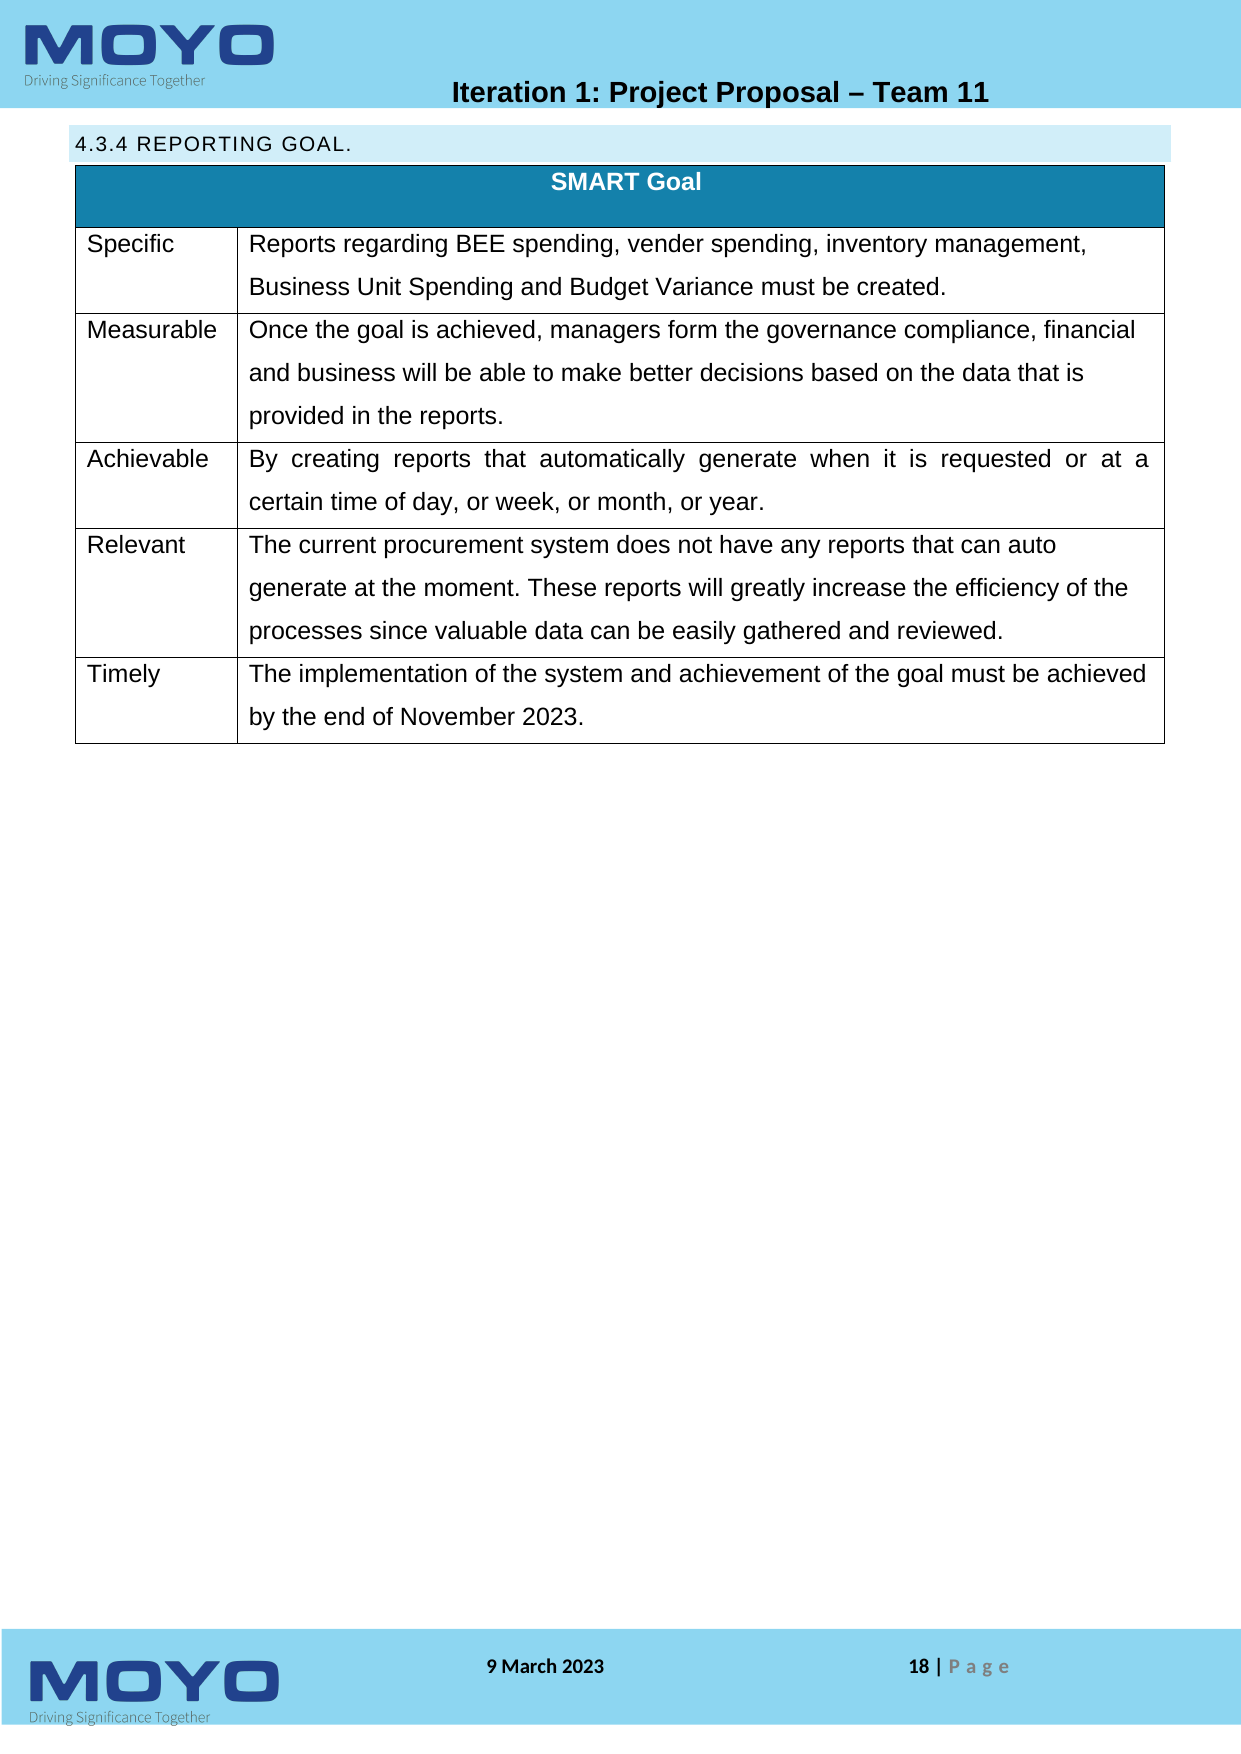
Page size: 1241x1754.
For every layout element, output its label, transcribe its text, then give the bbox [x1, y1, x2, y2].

table_cell Relevant [76, 529, 237, 657]
table_header SMART Goal [237, 166, 1164, 227]
table_cell Specific [76, 228, 237, 313]
table_cell The current procurement system does not have any reports that can auto generate at the moment. These reports will greatly increase the efficiency of the processes since valuable data can be easily gathered and reviewed. [238, 529, 1164, 657]
table_cell Measurable [76, 314, 237, 442]
table_header [76, 166, 237, 227]
picture [21, 19, 277, 92]
table_cell Reports regarding BEE spending, vender spending, inventory management, Business Unit Spending and Budget Variance must be created. [238, 228, 1164, 313]
table_cell Once the goal is achieved, managers form the governance compliance, financial and business will be able to make better decisions based on the data that is provided in the reports. [238, 314, 1164, 442]
table_cell By creating reports that automatically generate when it is requested or at a certain time of day, or week, or month, or year. [238, 443, 1164, 528]
picture [26, 1655, 282, 1729]
subtitle 4.3.4 Reporting goal. [75, 131, 1165, 155]
table_cell Achievable [76, 443, 237, 528]
table_cell The implementation of the system and achievement of the goal must be achieved by the end of November 2023. [238, 658, 1164, 743]
table_cell Timely [76, 658, 237, 743]
